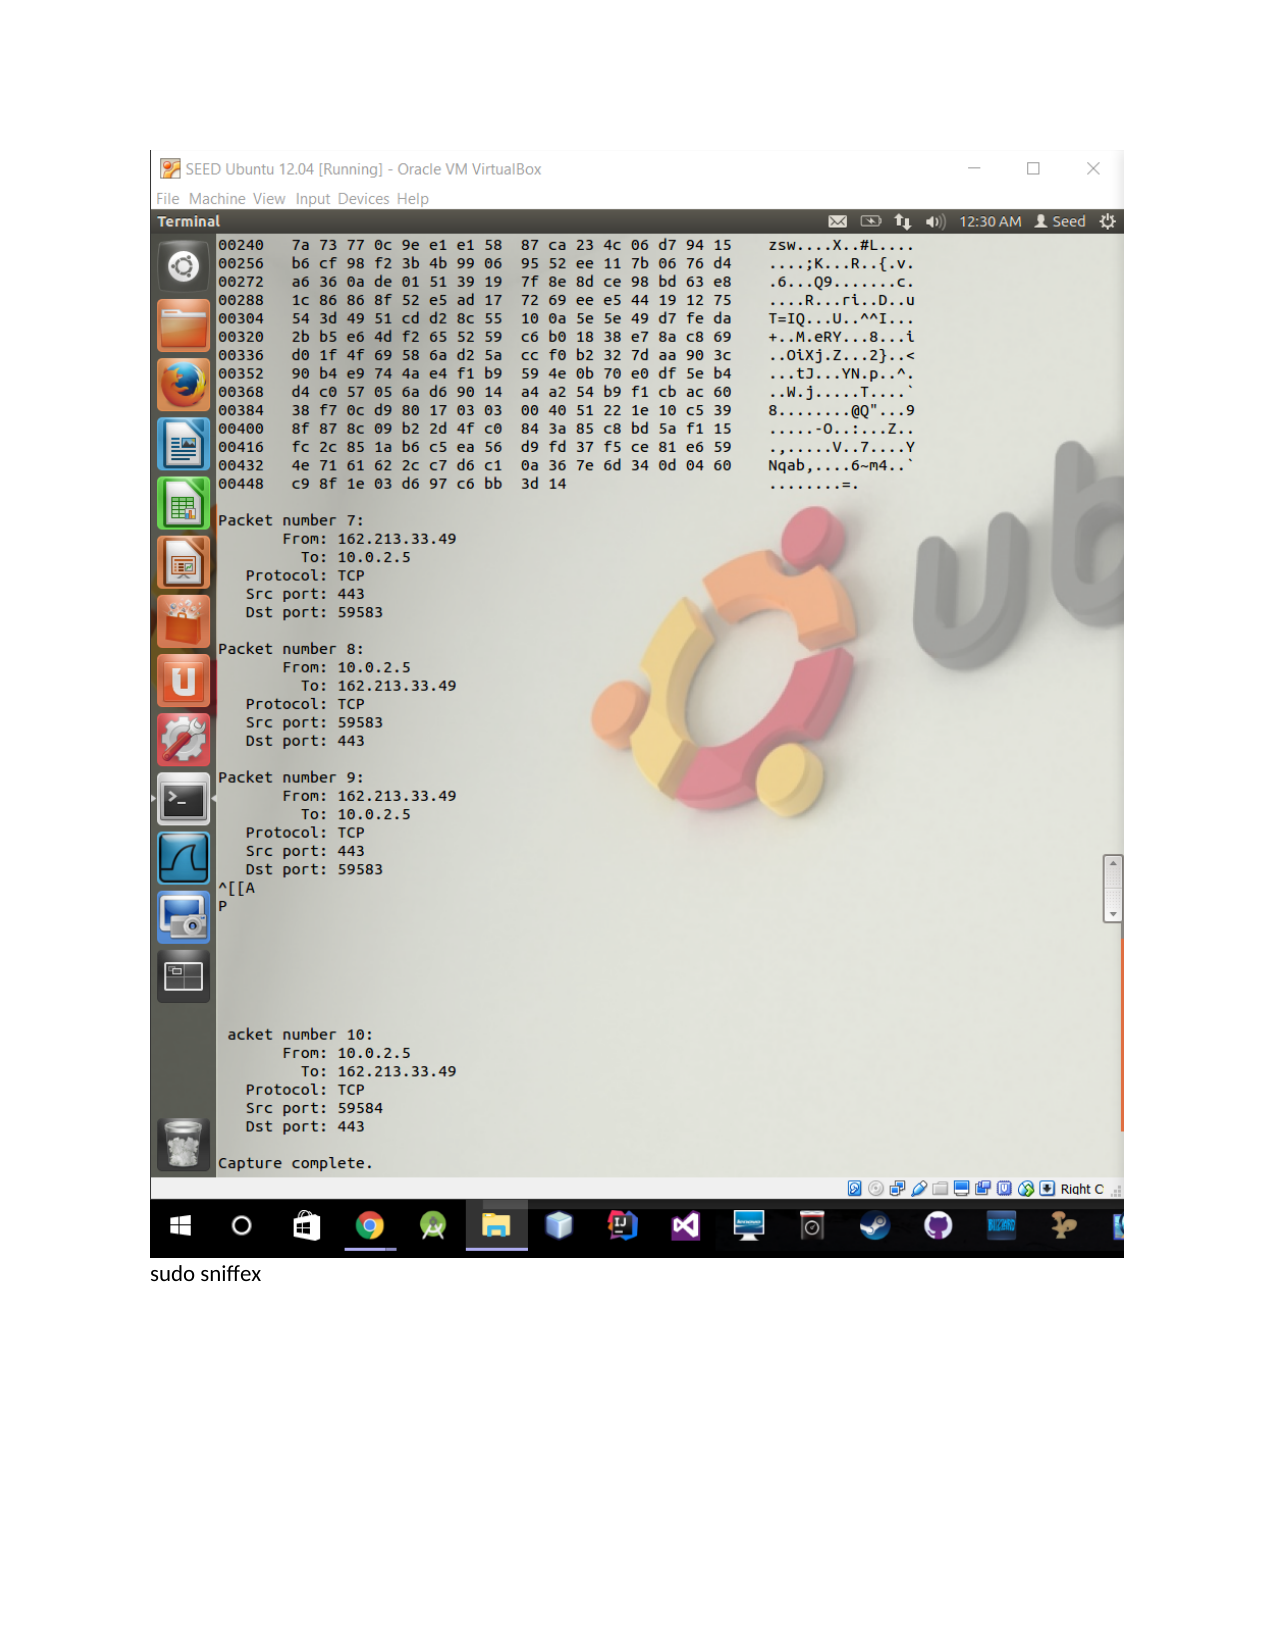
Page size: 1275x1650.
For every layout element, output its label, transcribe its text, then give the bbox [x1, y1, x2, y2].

picture [150, 150, 1124, 1258]
